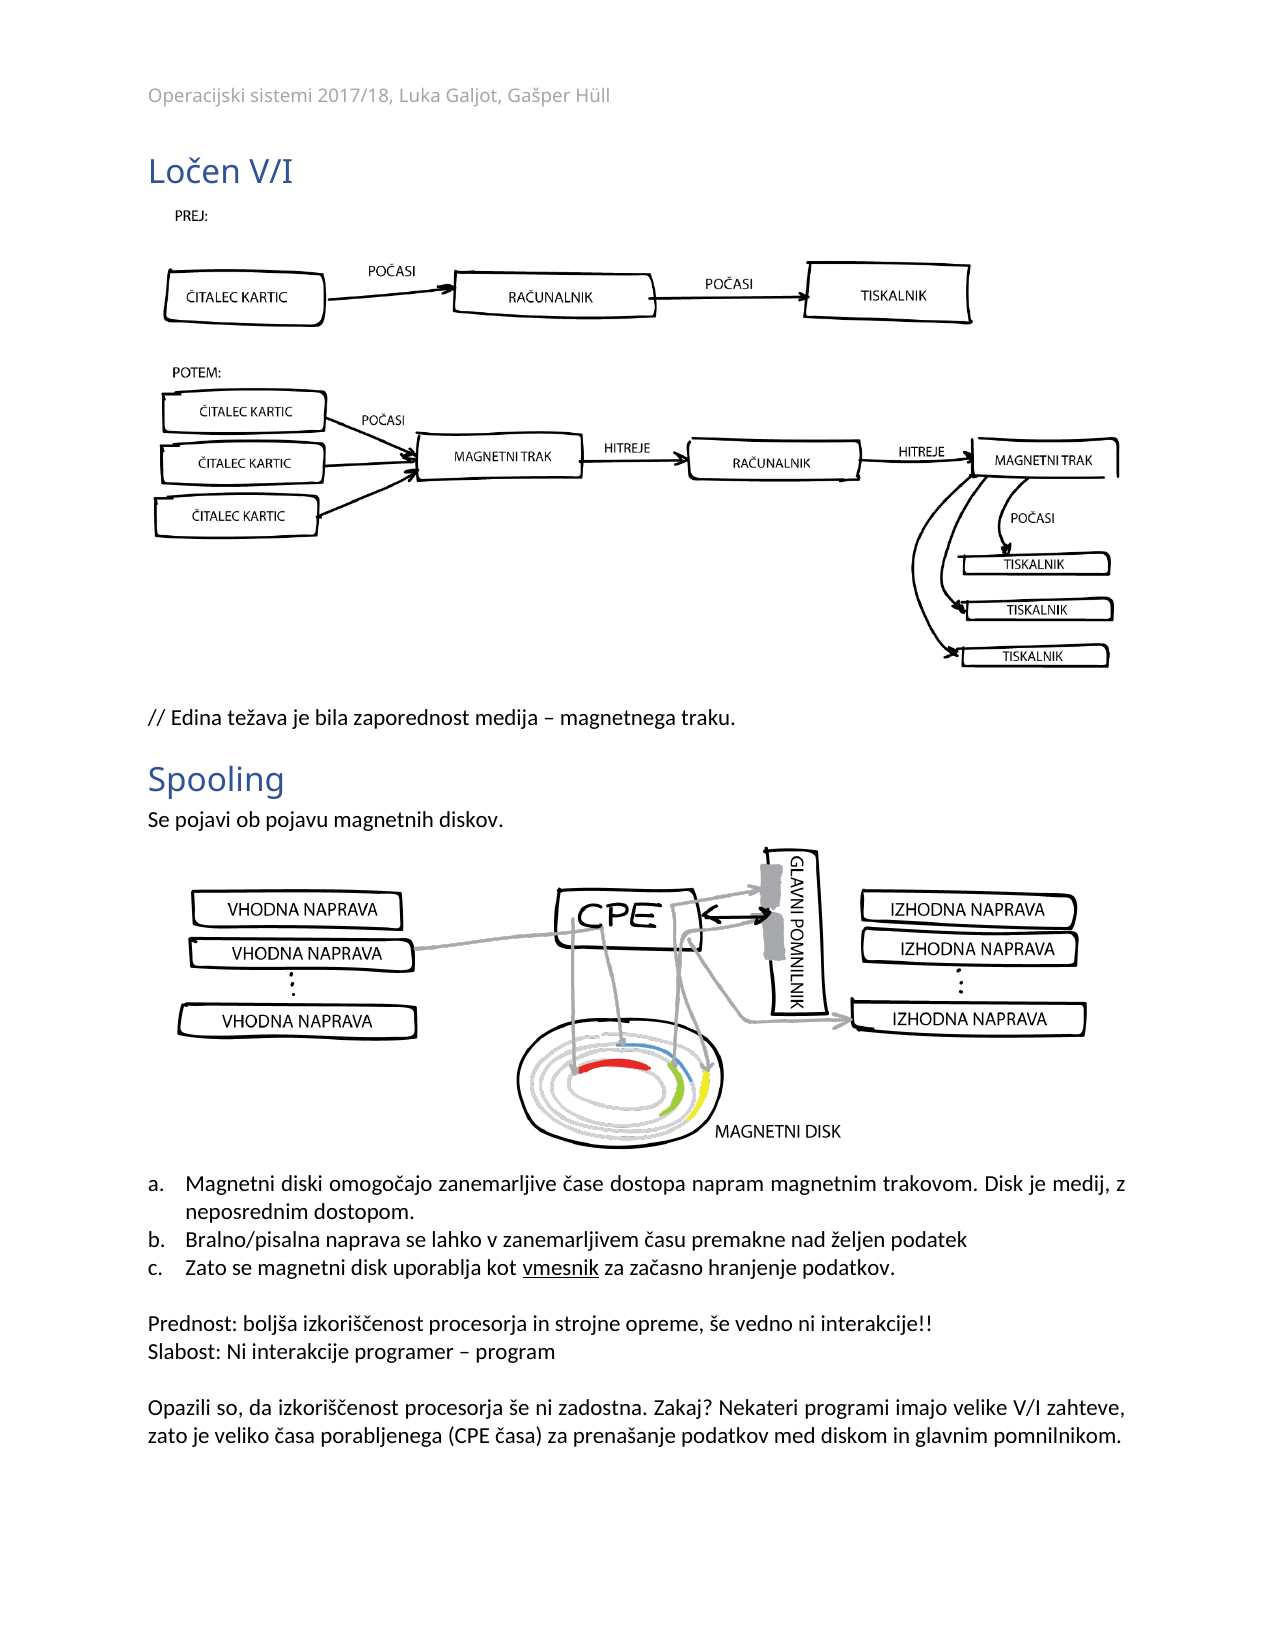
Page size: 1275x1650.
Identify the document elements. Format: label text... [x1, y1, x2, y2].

list Magnetni diski omogočajo zanemarljive čase dostopa napram magnetnim trakovom. Disk je medij, z neposrednim dostopom. [148, 1169, 1127, 1225]
subtitle Spooling [148, 756, 1127, 801]
picture [147, 832, 1128, 1169]
list Zato se magnetni disk uporablja kot vmesnik za začasno hranjenje podatkov. [148, 1253, 1127, 1281]
picture [147, 196, 1126, 684]
list Bralno/pisalna naprava se lahko v zanemarljivem času premakne nad željen podatek [148, 1225, 1127, 1253]
text Se pojavi ob pojavu magnetnih diskov. [148, 805, 1127, 832]
text // Edina težava je bila zaporednost medija – magnetnega traku. [148, 703, 1127, 731]
text Opazili so, da izkoriščenost procesorja še ni zadostna. Zakaj? Nekateri programi imajo velike V/I zahteve, zato je veliko časa porabljenega (CPE časa) za prenašanje podatkov med diskom in glavnim pomnilnikom. [148, 1393, 1127, 1449]
text Slabost: Ni interakcije programer – program [148, 1337, 1127, 1365]
subtitle Ločen V/I [148, 148, 1127, 193]
text Prednost: boljša izkoriščenost procesorja in strojne opreme, še vedno ni interakcije!! [148, 1309, 1127, 1337]
